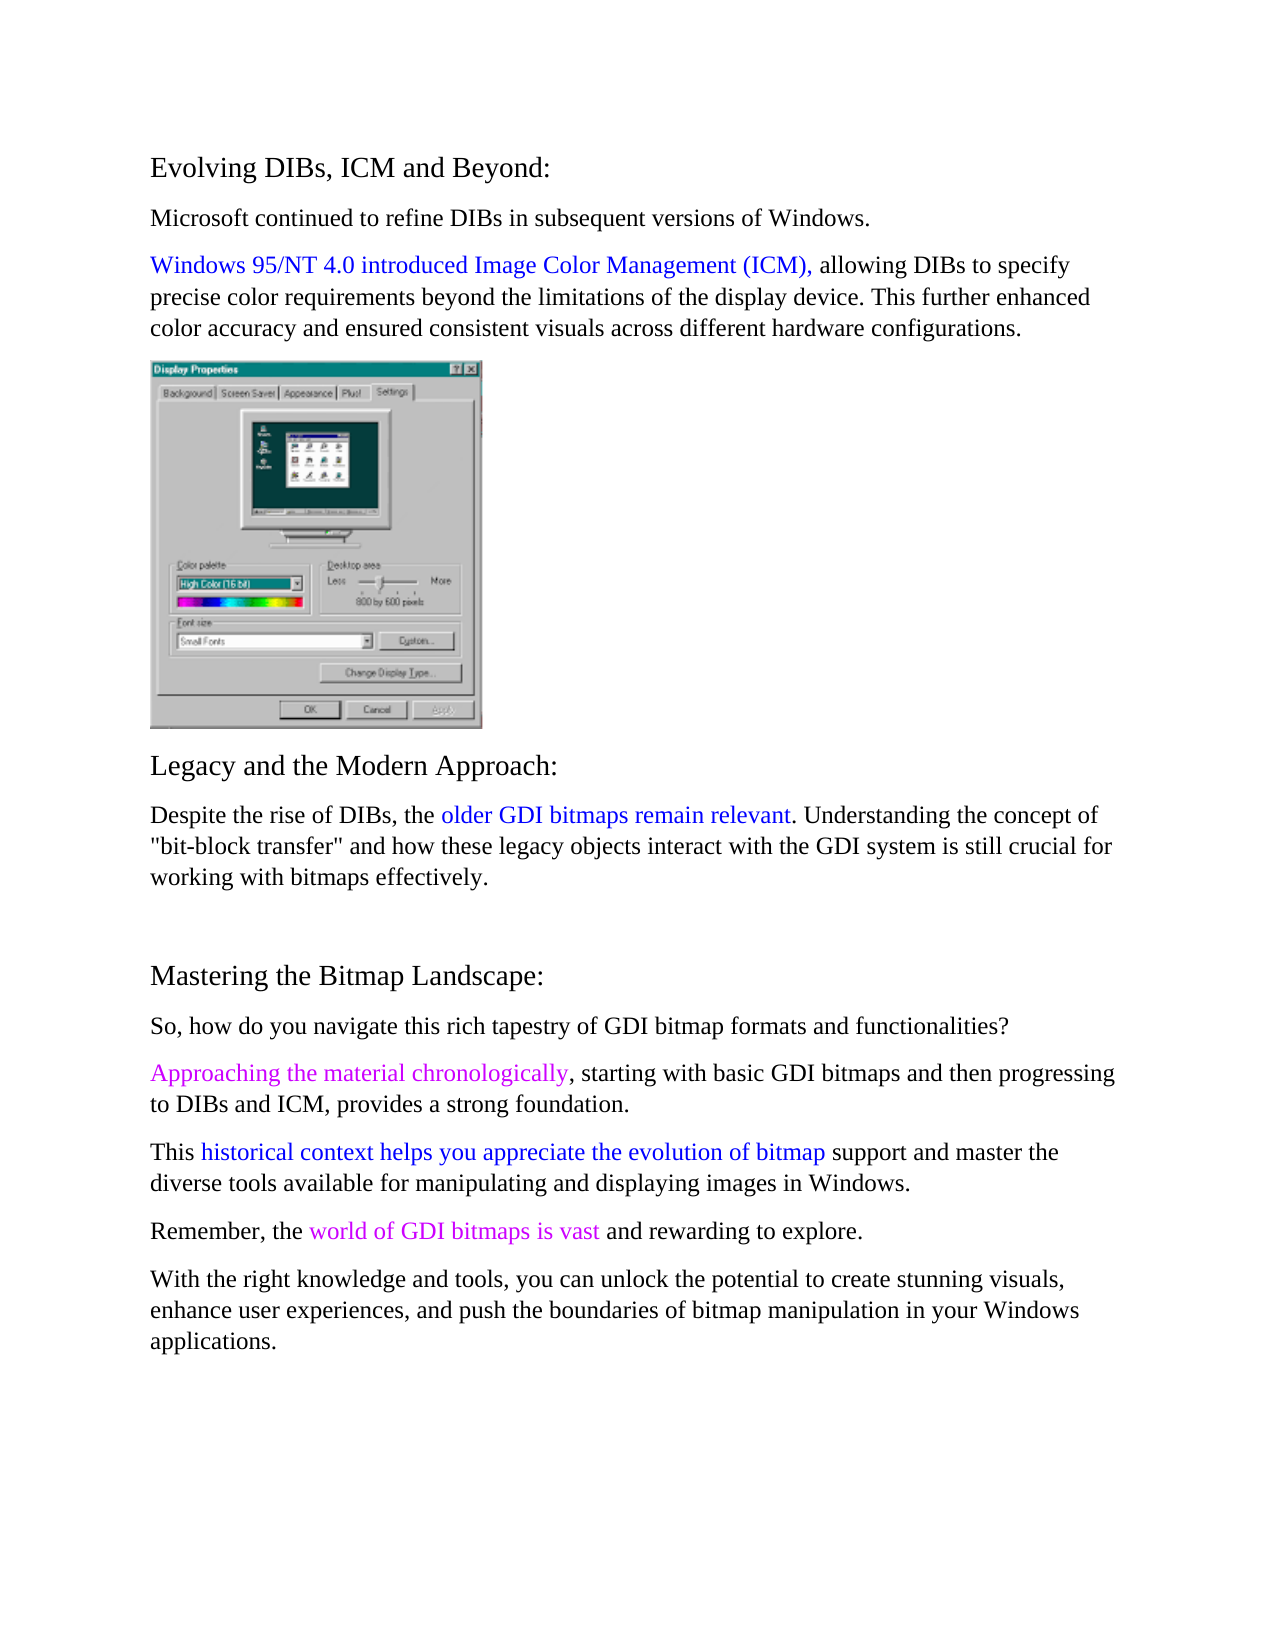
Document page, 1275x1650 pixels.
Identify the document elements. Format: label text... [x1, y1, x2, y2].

text Remember, the world of GDI bitmaps is vast and rewarding to explore. [150, 1216, 1125, 1245]
text Despite the rise of DIBs, the older GDI bitmaps remain relevant. Understanding the concept of "bit-block transfer" and how these legacy objects interact with the GDI system is still crucial for working with bitmaps effectively. [150, 800, 1125, 891]
text Mastering the Bitmap Landscape: [150, 958, 1125, 991]
text Evolving DIBs, ICM and Beyond: [150, 150, 1125, 183]
text Microsoft continued to refine DIBs in subsequent versions of Windows. [150, 203, 1125, 232]
text Legacy and the Modern Approach: [150, 748, 1125, 781]
picture [150, 360, 483, 729]
text With the right knowledge and tools, you can unlock the potential to create stunning visuals, enhance user experiences, and push the boundaries of bitmap manipulation in your Windows applications. [150, 1264, 1125, 1354]
text So, how do you navigate this rich tapestry of GDI bitmap formats and functionalities? [150, 1011, 1125, 1039]
text Approaching the material chronologically, starting with basic GDI bitmaps and then progressing to DIBs and ICM, provides a strong foundation. [150, 1058, 1125, 1118]
text This historical context helps you appreciate the evolution of bitmap support and master the diverse tools available for manipulating and displaying images in Windows. [150, 1137, 1125, 1197]
text Windows 95/NT 4.0 introduced Image Color Management (ICM), allowing DIBs to specify precise color requirements beyond the limitations of the display device. This further enhanced color accuracy and ensured consistent visuals across different hardware configurations. [150, 251, 1125, 341]
